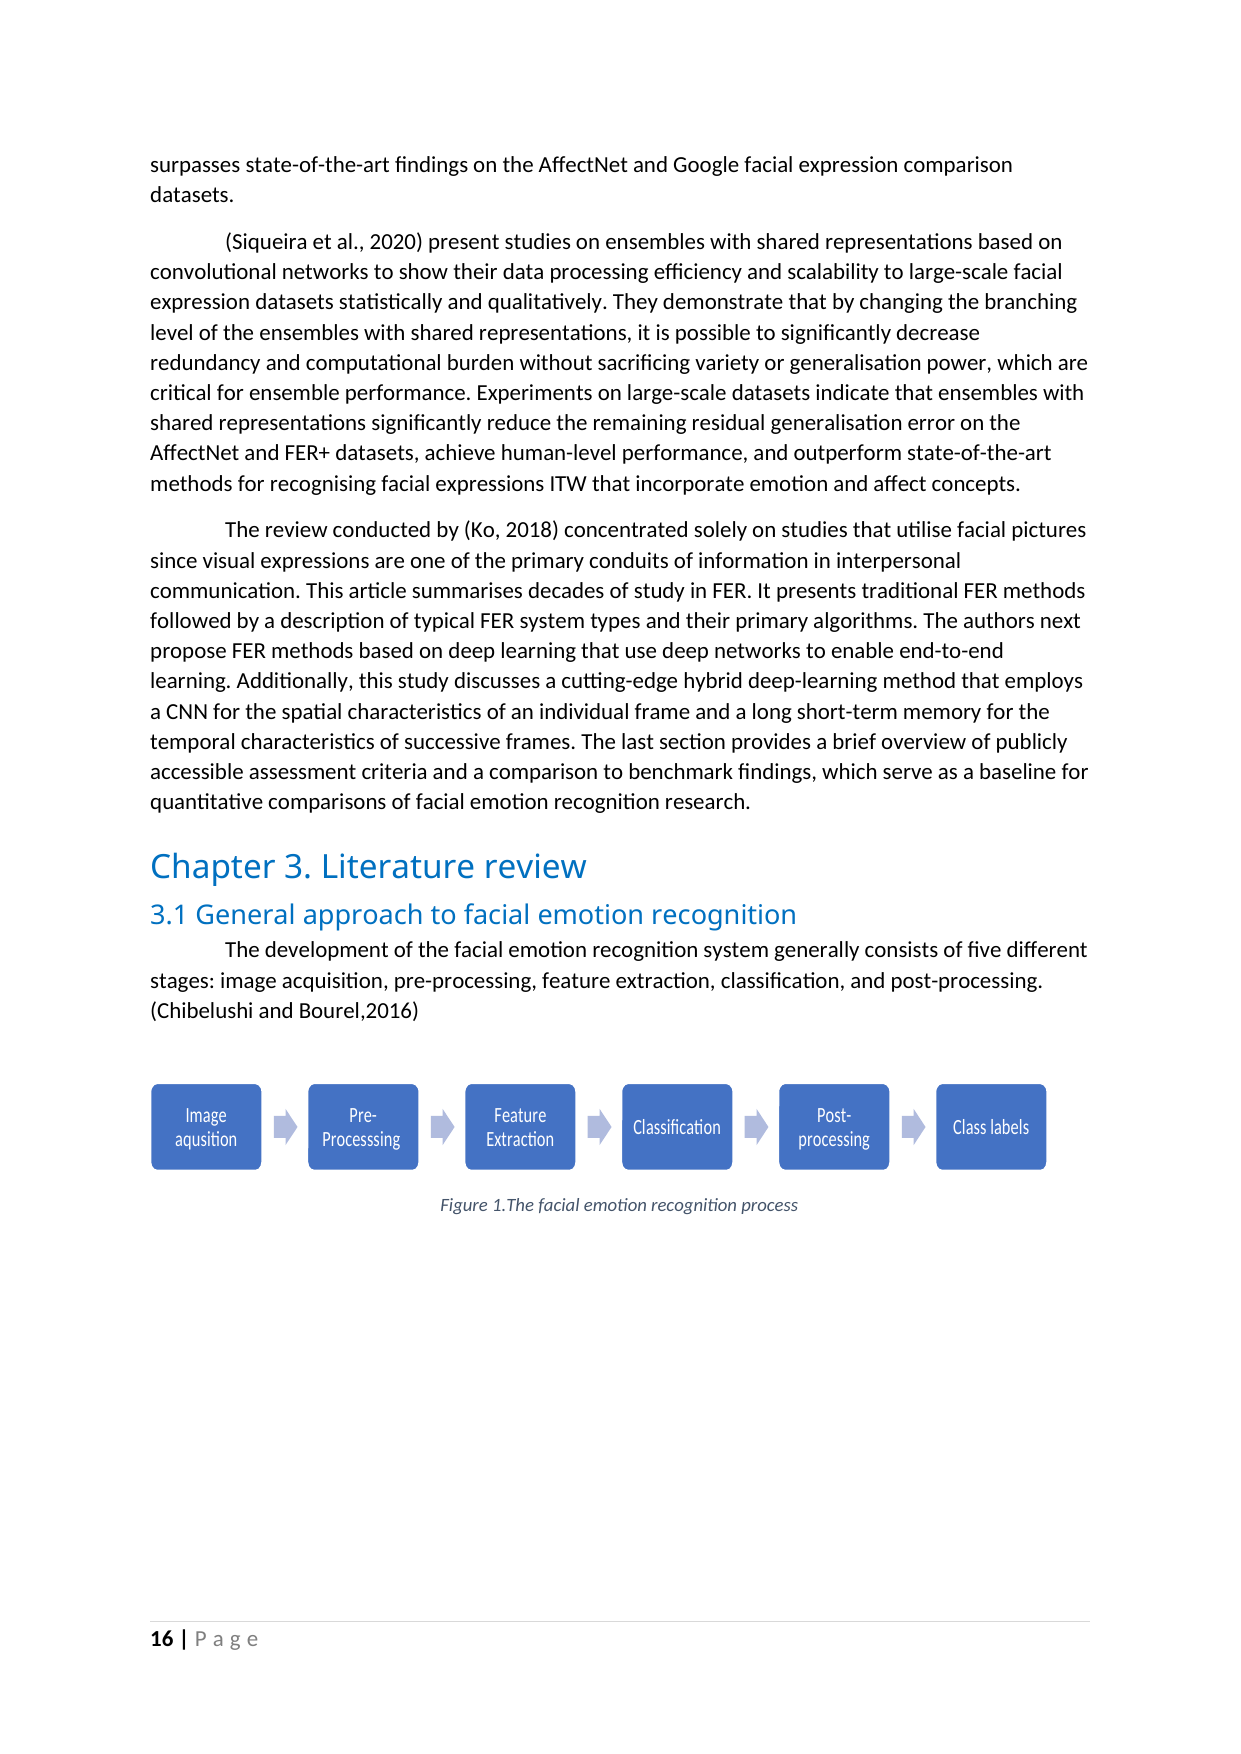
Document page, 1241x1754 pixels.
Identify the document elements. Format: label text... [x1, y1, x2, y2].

subtitle Chapter 3. Literature review [150, 843, 1090, 888]
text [150, 150, 1090, 208]
subtitle 3.1 General approach to facial emotion recognition [150, 896, 1090, 933]
text (Siqueira et al., 2020) present studies on ensembles with shared representations based on convolutional networks to show their data processing efficiency and scalability to large-scale facial expression datasets statistically and qualitatively. They demonstrate that by changing the branching level of the ensembles with shared representations, it is possible to significantly decrease redundancy and computational burden without sacrificing variety or generalisation power, which are critical for ensemble performance. Experiments on large-scale datasets indicate that ensembles with shared representations significantly reduce the remaining residual generalisation error on the AffectNet and FER+ datasets, achieve human-level performance, and outperform state-of-the-art methods for recognising facial expressions ITW that incorporate emotion and affect concepts. [150, 227, 1090, 497]
text The review conducted by (Ko, 2018) concentrated solely on studies that utilise facial pictures since visual expressions are one of the primary conduits of information in interpersonal communication. This article summarises decades of study in FER. It presents traditional FER methods followed by a description of typical FER system types and their primary algorithms. The authors next propose FER methods based on deep learning that use deep networks to enable end-to-end learning. Additionally, this study discusses a cutting-edge hybrid deep-learning method that employs a CNN for the spatial characteristics of an individual frame and a long short-term memory for the temporal characteristics of successive frames. The last section provides a brief overview of publicly accessible assessment criteria and a comparison to benchmark findings, which serve as a baseline for quantitative comparisons of facial emotion recognition research. [150, 516, 1090, 816]
text Figure 1.The facial emotion recognition process [150, 1193, 1090, 1216]
text The development of the facial emotion recognition system generally consists of five different stages: image acquisition, pre-processing, feature extraction, classification, and post-processing. (Chibelushi and Bourel,2016) [150, 936, 1090, 1024]
